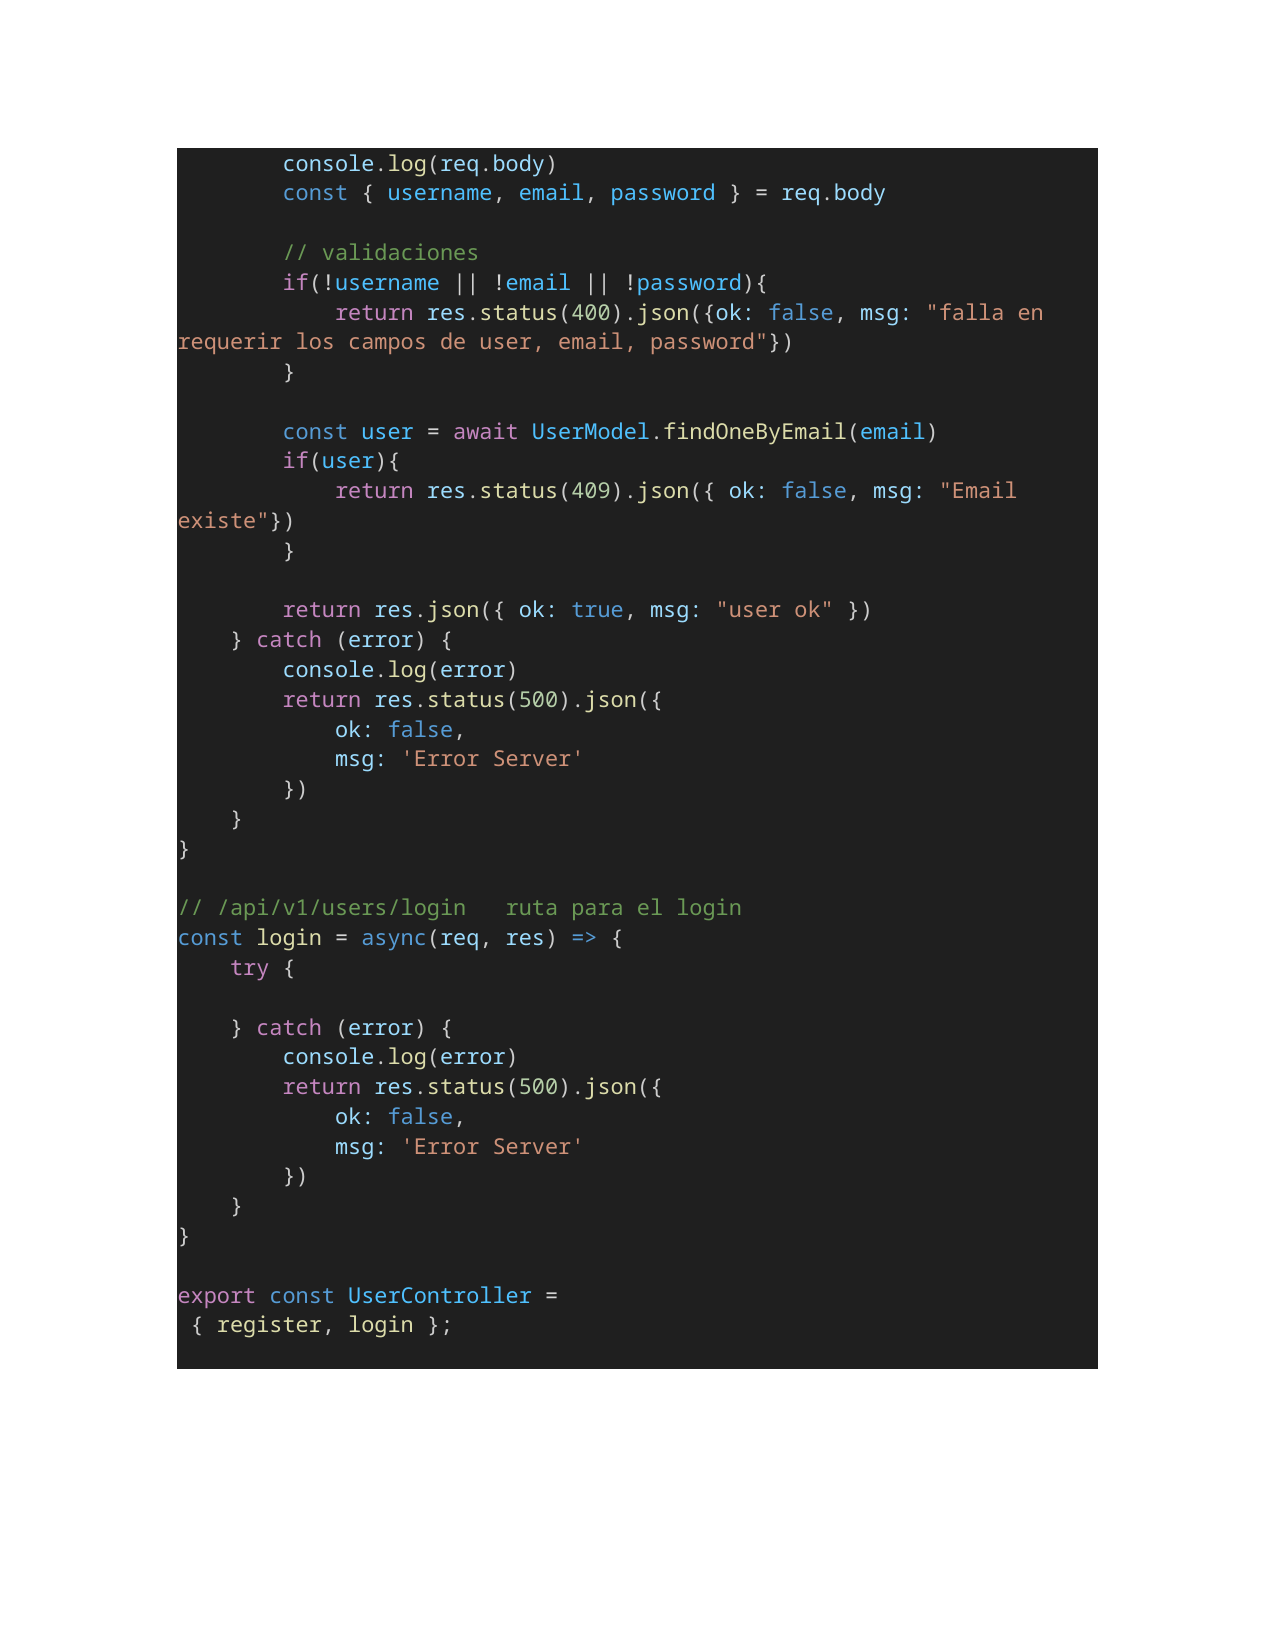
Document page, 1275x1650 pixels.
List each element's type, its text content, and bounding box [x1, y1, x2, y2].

text { register, login }; [177, 1309, 1098, 1339]
text } catch (error) { [177, 1012, 1098, 1041]
text ok: false, [177, 714, 1098, 743]
text return res.status(500).json({ [177, 684, 1098, 714]
text return res.status(400).json({ok: false, msg: "falla en requerir los campos de user, email, password"}) [177, 297, 1098, 356]
text msg: 'Error Server' [177, 743, 1098, 773]
text const user = await UserModel.findOneByEmail(email) [177, 416, 1098, 446]
text export const UserController = [177, 1280, 1098, 1309]
text } catch (error) { [177, 624, 1098, 654]
text const { username, email, password } = req.body [177, 177, 1098, 207]
text msg: 'Error Server' [177, 1131, 1098, 1161]
text }) [177, 1161, 1098, 1190]
text }) [177, 773, 1098, 803]
text } [177, 1220, 1098, 1250]
text const login = async(req, res) => { [177, 922, 1098, 952]
text return res.status(500).json({ [177, 1071, 1098, 1101]
text return res.json({ ok: true, msg: "user ok" }) [177, 594, 1098, 624]
text } [177, 803, 1098, 833]
text } [177, 535, 1098, 565]
text } [177, 1190, 1098, 1220]
text console.log(req.body) [177, 148, 1098, 177]
text return res.status(409).json({ ok: false, msg: "Email existe"}) [177, 475, 1098, 535]
text // /api/v1/users/login ruta para el login [177, 892, 1098, 922]
text } [177, 356, 1098, 386]
text if(user){ [177, 446, 1098, 475]
text } [177, 833, 1098, 863]
text try { [177, 952, 1098, 982]
text // validaciones [177, 237, 1098, 267]
text console.log(error) [177, 654, 1098, 684]
text console.log(error) [177, 1041, 1098, 1071]
text ok: false, [177, 1101, 1098, 1131]
text if(!username || !email || !password){ [177, 267, 1098, 297]
